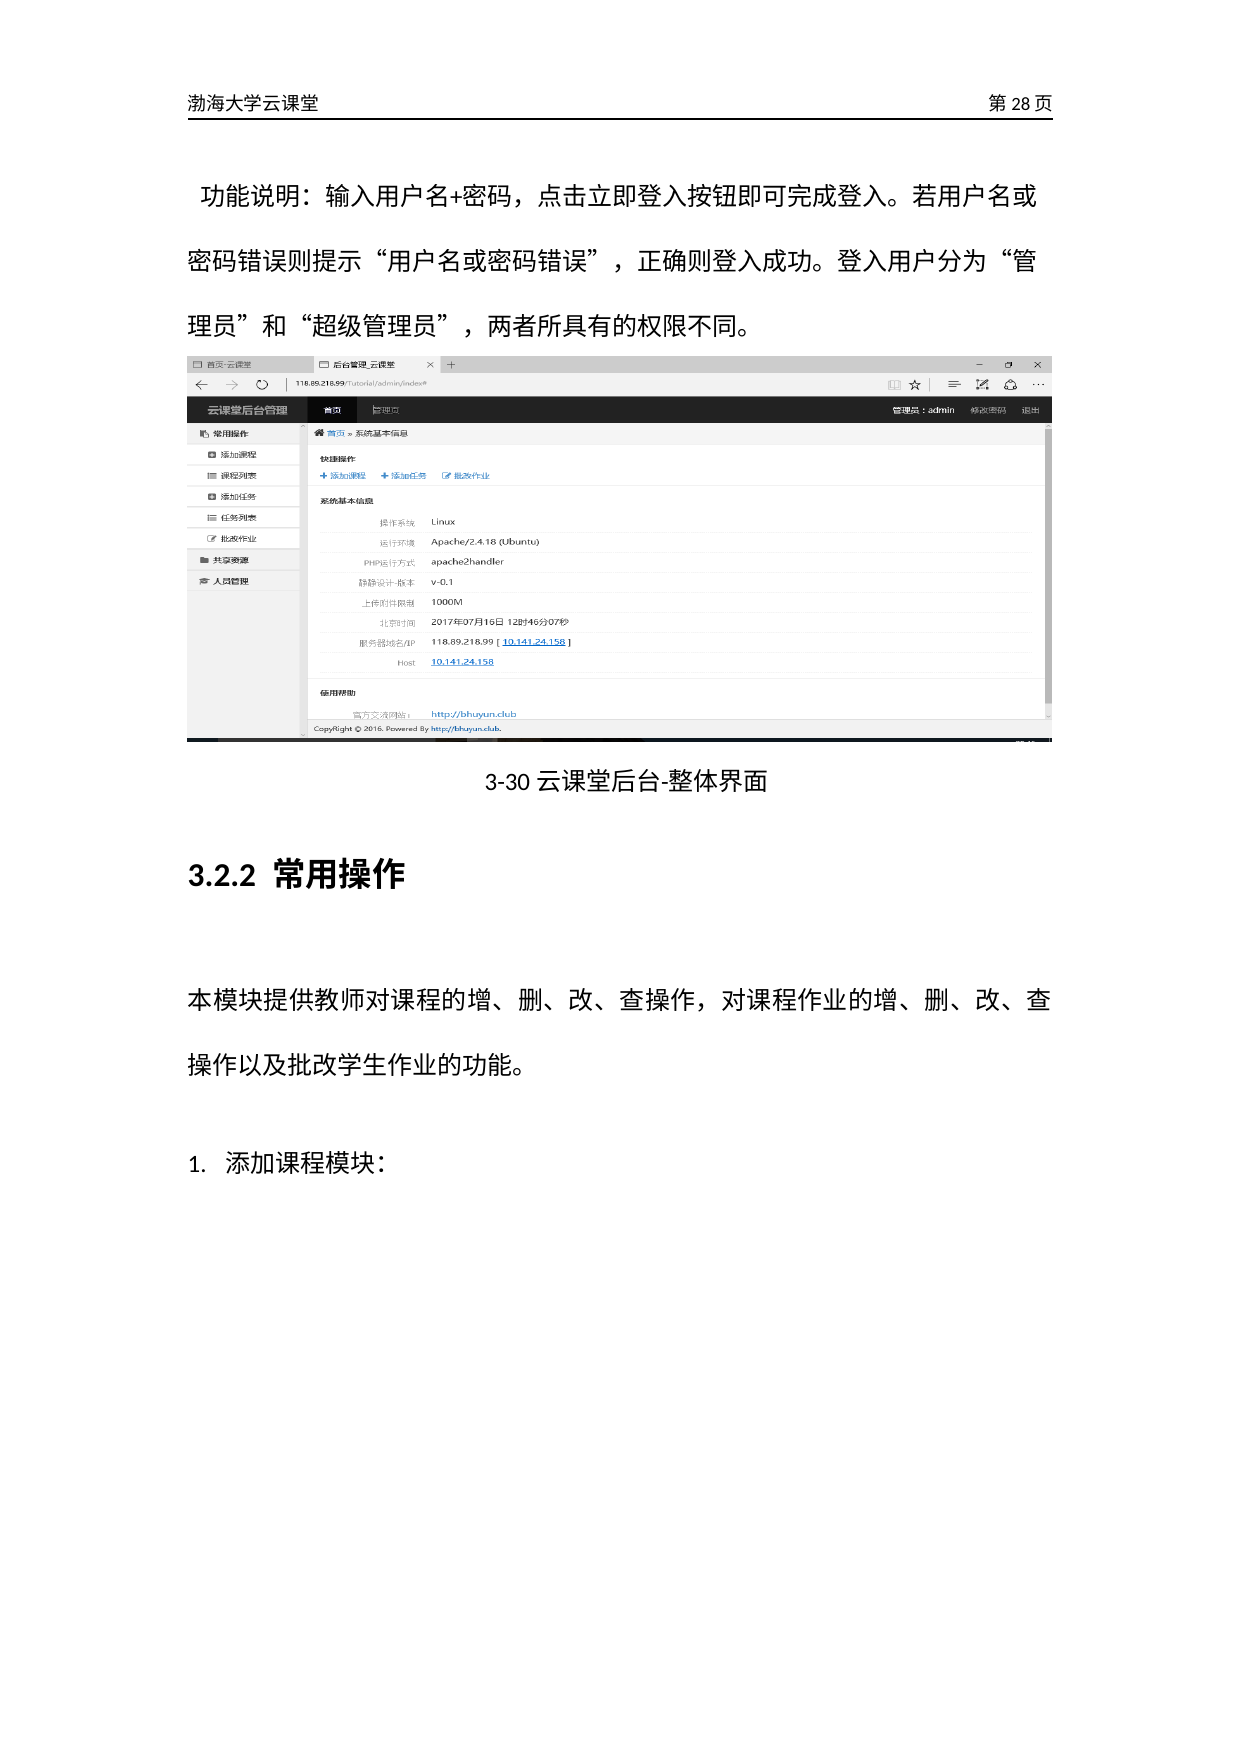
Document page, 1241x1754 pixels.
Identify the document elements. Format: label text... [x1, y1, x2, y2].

picture [187, 356, 1052, 742]
list 添加课程模块： [187, 1129, 1053, 1194]
subtitle 常用操作 [187, 839, 1053, 904]
text 本模块提供教师对课程的增、删、改、查操作，对课程作业的增、删、改、查操作以及批改学生作业的功能。 [187, 966, 1053, 1096]
text 3-30 云课堂后台-整体界面 [187, 747, 1053, 812]
